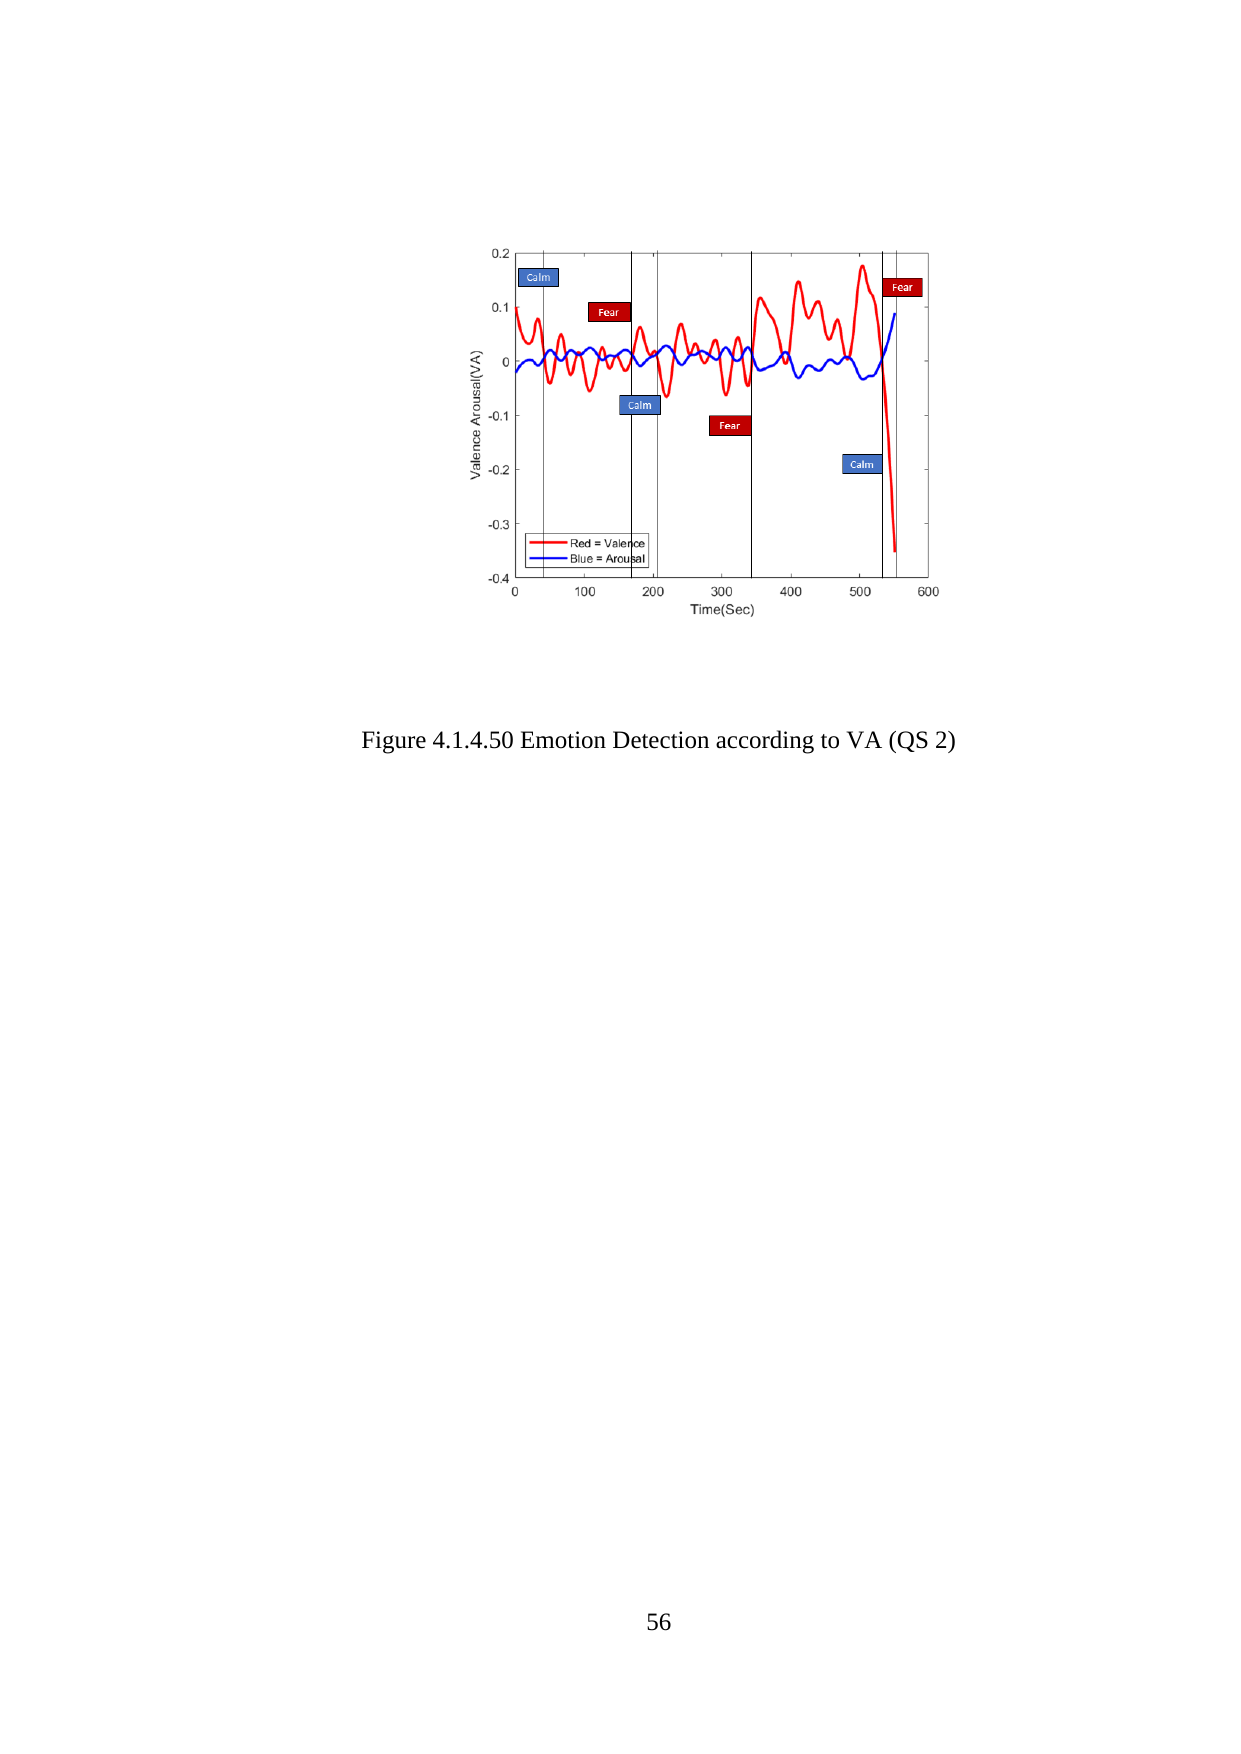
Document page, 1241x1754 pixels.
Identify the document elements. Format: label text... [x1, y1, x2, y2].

picture [225, 148, 1199, 696]
